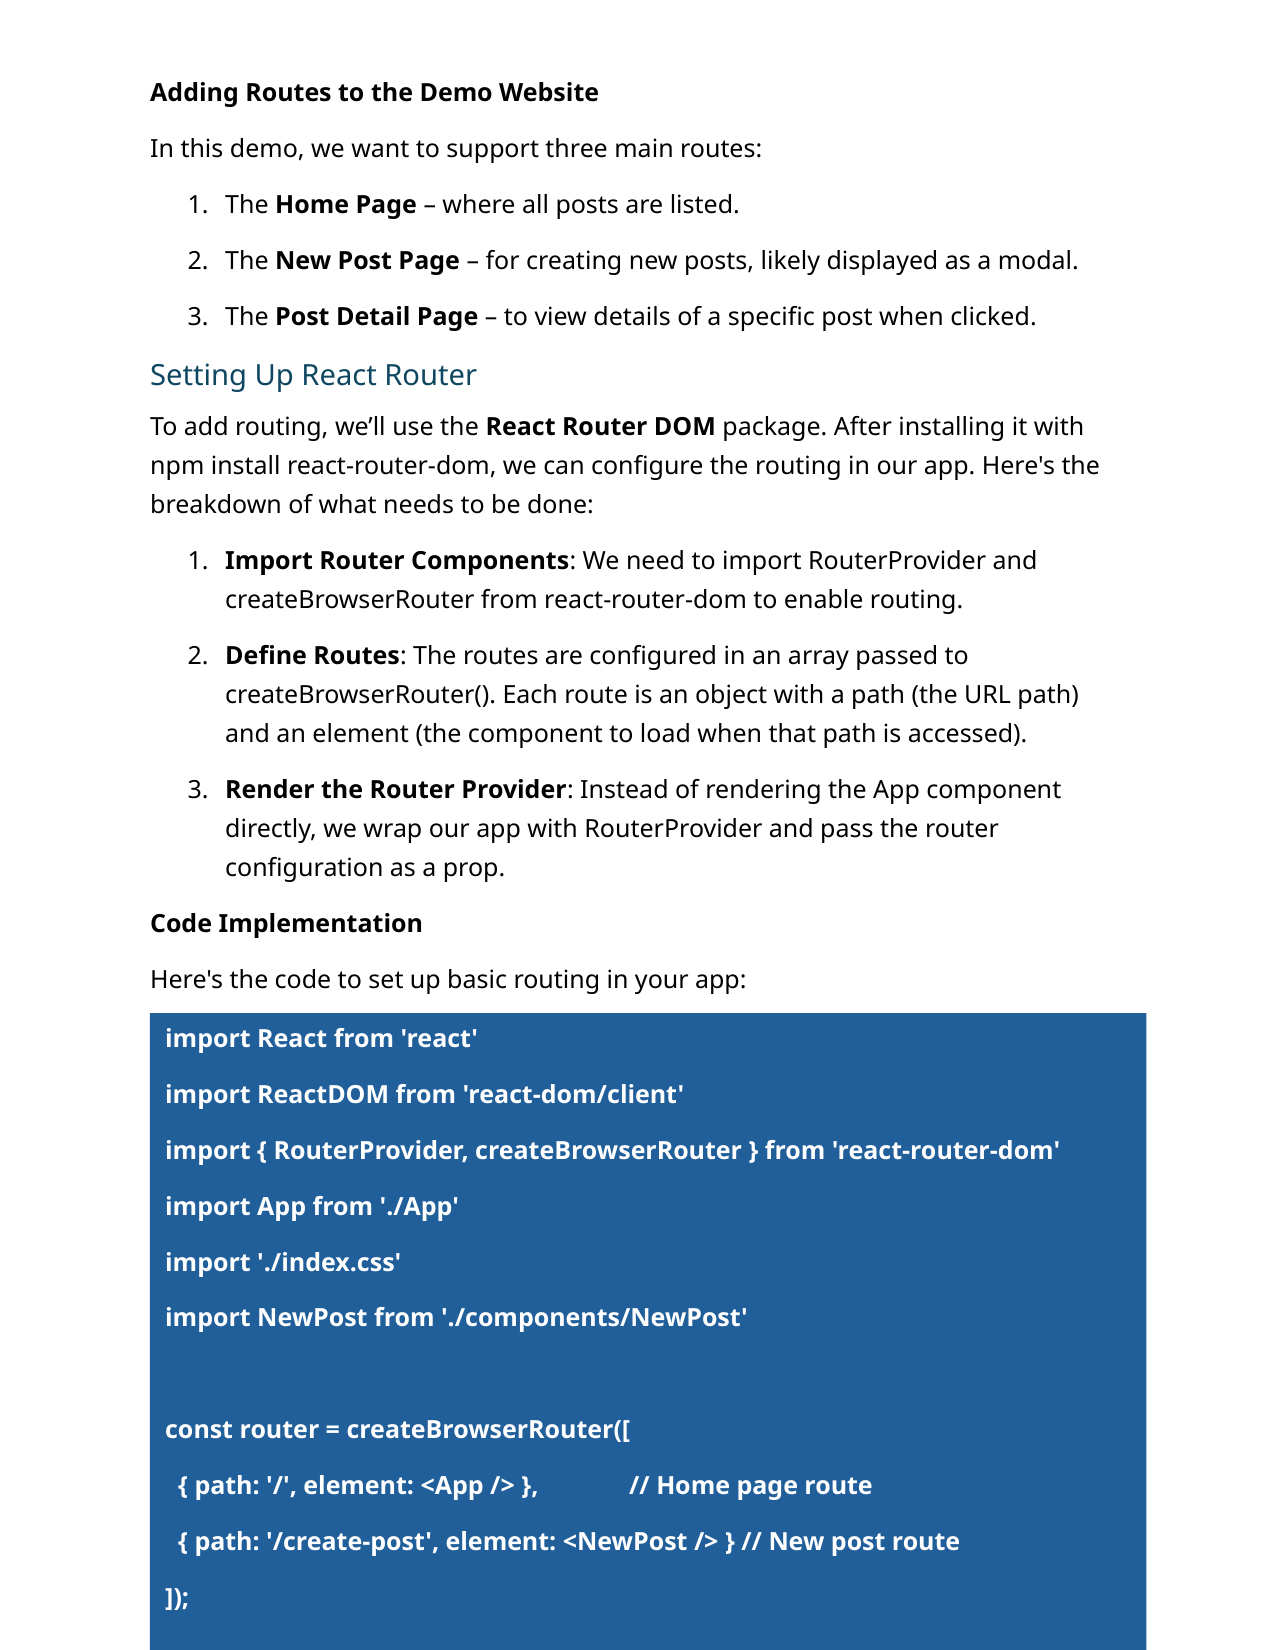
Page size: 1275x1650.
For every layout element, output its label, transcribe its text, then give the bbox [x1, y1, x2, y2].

list The New Post Page – for creating new posts, likely displayed as a modal. [187, 242, 1125, 277]
text To add routing, we’ll use the React Router DOM package. After installing it with npm install react-router-dom, we can configure the routing in our app. Here's the breakdown of what needs to be done: [150, 408, 1125, 521]
text In this demo, we want to support three main routes: [150, 131, 1125, 165]
list The Post Detail Page – to view details of a specific post when clicked. [187, 298, 1125, 332]
text Code Implementation [150, 906, 1125, 940]
text Adding Routes to the Demo Website [150, 75, 1125, 109]
list Import Router Components: We need to import RouterProvider and createBrowserRouter from react-router-dom to enable routing. [187, 542, 1125, 616]
list The Home Page – where all posts are listed. [187, 187, 1125, 221]
list Define Routes: The routes are configured in an array passed to createBrowserRouter(). Each route is an object with a path (the URL path) and an element (the component to load when that path is accessed). [187, 637, 1125, 750]
subtitle Setting Up React Router [150, 354, 1125, 394]
list Render the Router Provider: Instead of rendering the App component directly, we wrap our app with RouterProvider and pass the router configuration as a prop. [187, 771, 1125, 884]
text Here's the code to set up basic routing in your app: [150, 961, 1125, 996]
